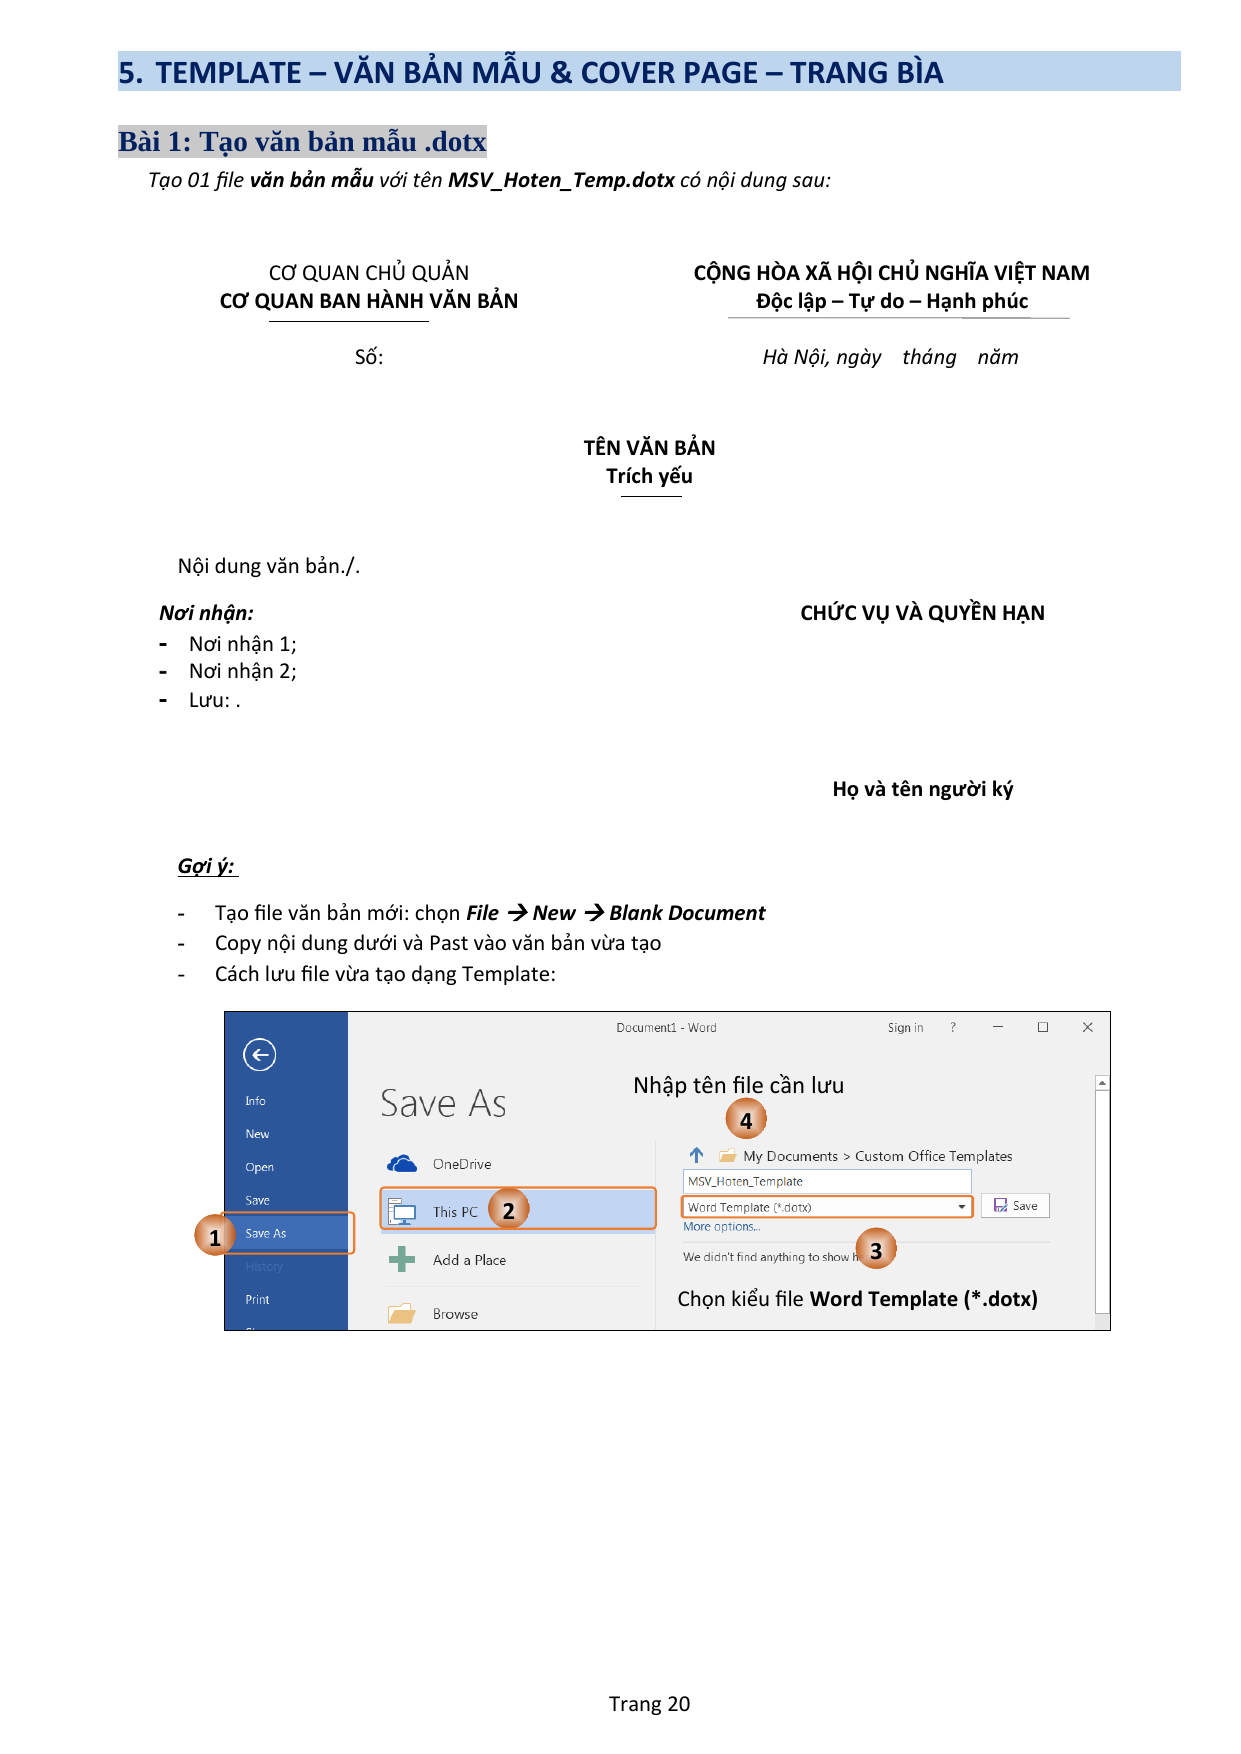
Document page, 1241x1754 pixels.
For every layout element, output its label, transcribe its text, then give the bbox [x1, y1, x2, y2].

text Nội dung văn bản./. [118, 552, 1181, 579]
picture [225, 1012, 1110, 1330]
table_cell Số: [148, 343, 591, 371]
table_header CƠ QUAN CHỦ QUẢN CƠ QUAN BAN HÀNH VĂN BẢN [148, 259, 591, 342]
list Copy nội dung dưới và Past vào văn bản vừa tạo [177, 928, 1181, 957]
text Gợi ý: [177, 851, 1181, 879]
list Cách lưu file vừa tạo dạng Template: [177, 959, 1181, 987]
text Trích yếu [118, 461, 1181, 489]
table_header CỘNG HÒA XÃ HỘI CHỦ NGHĨA VIỆT NAM Độc lập – Tự do – Hạnh phúc [591, 259, 1194, 342]
text Template – Văn bản mẫu & Cover Page – Trang bìa [118, 51, 1181, 91]
table_header CHỨC VỤ VÀ QUYỀN HẠN Họ và tên người ký [665, 599, 1181, 804]
text Tạo 01 file văn bản mẫu với tên MSV_Hoten_Temp.dotx có nội dung sau: [148, 165, 1152, 193]
text TÊN VĂN BẢN [118, 433, 1181, 461]
table_cell Hà Nội, ngày tháng năm [591, 343, 1194, 371]
table_header Nơi nhận: Nơi nhận 1; Nơi nhận 2; Lưu: . [148, 599, 664, 804]
text Bài 1: Tạo văn bản mẫu .dotx [118, 124, 1181, 158]
picture [225, 1214, 353, 1252]
list Tạo file văn bản mới: chọn File New Blank Document [177, 898, 1181, 926]
